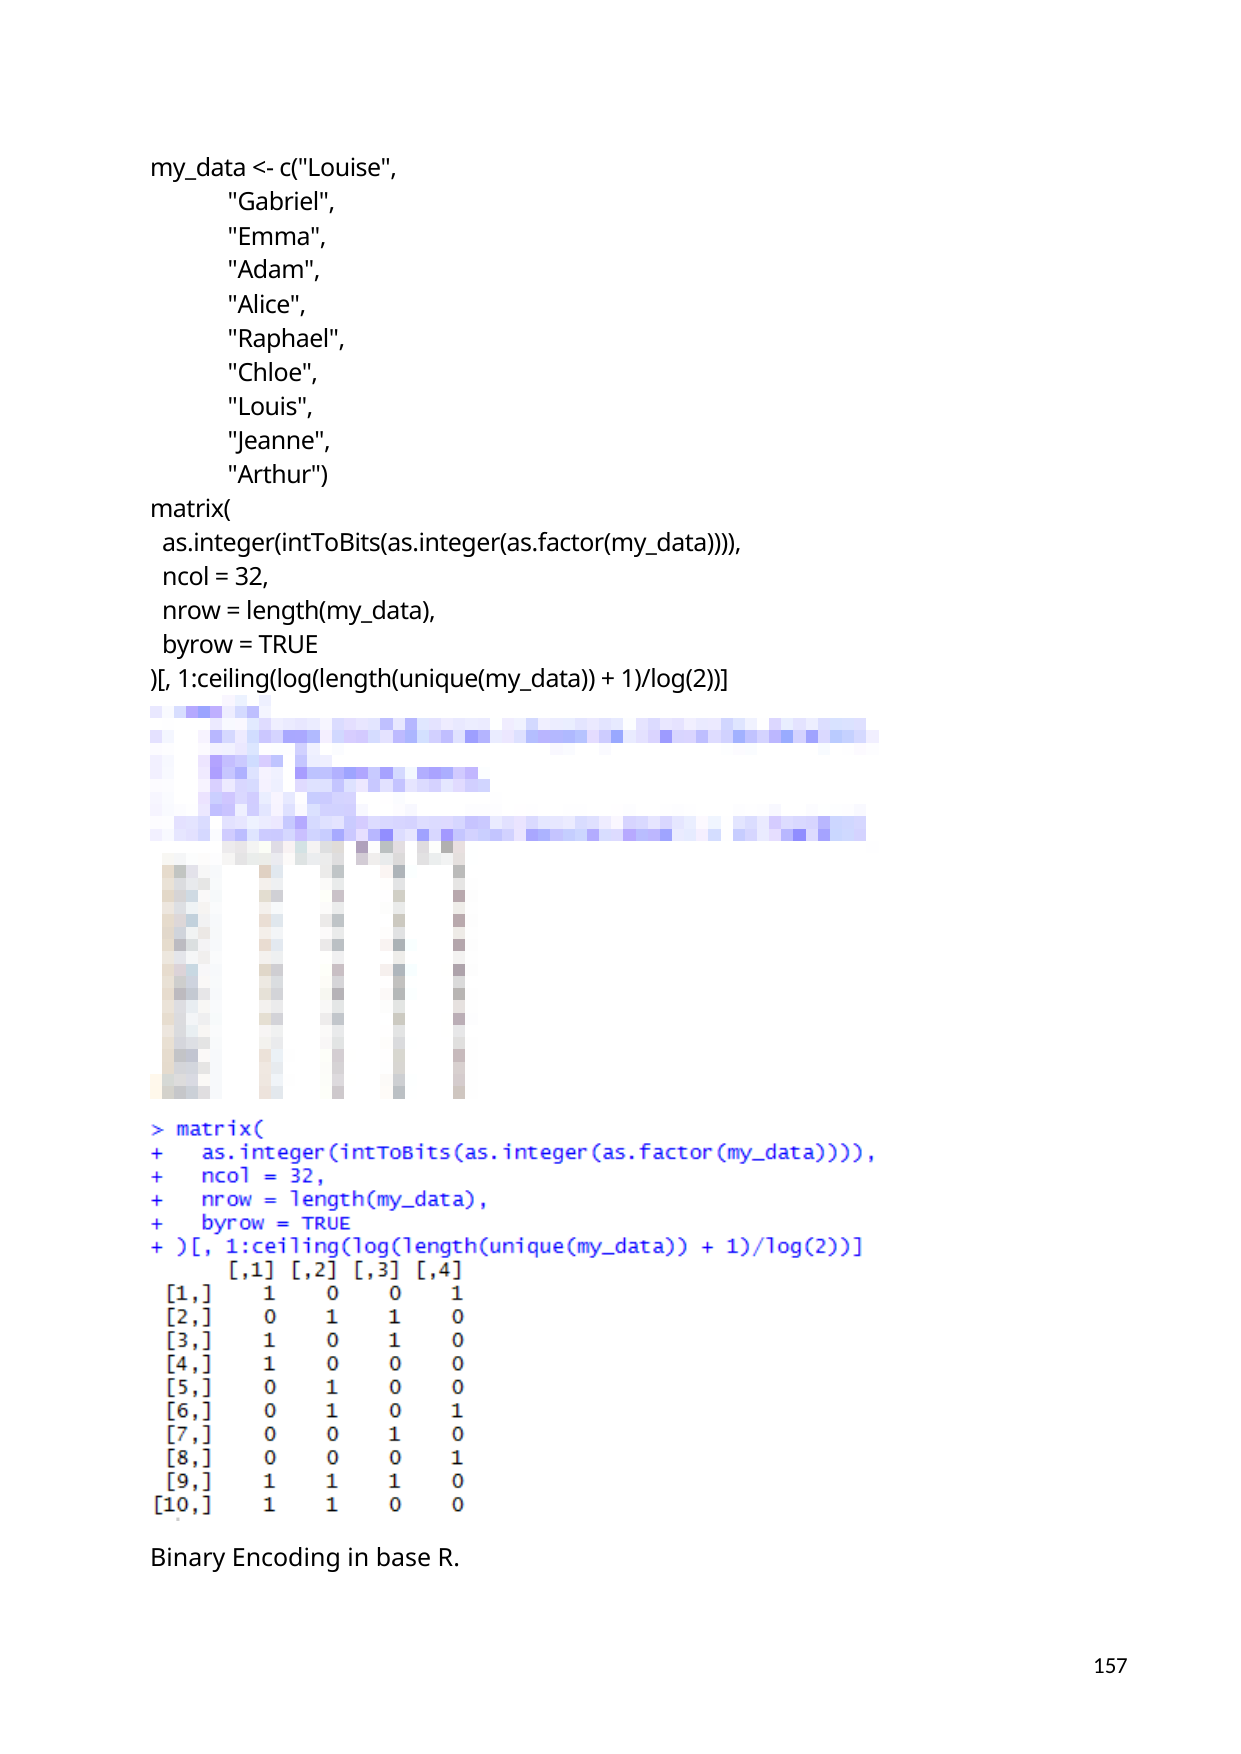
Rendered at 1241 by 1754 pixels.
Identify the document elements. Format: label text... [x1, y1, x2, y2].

picture [150, 695, 879, 1099]
picture [150, 1117, 879, 1521]
text Binary Encoding in base R. [150, 1540, 1128, 1574]
text my_data <- c("Louise", "Gabriel", "Emma", "Adam", "Alice", "Raphael", "Chloe", "Louis", "Jeanne", "Arthur") matrix( as.integer(intToBits(as.integer(as.factor(my_data)))), ncol = 32, nrow = length(my_data), byrow = TRUE )[, 1:ceiling(log(length(unique(my_data)) + 1)/log(2))] [150, 150, 1128, 695]
